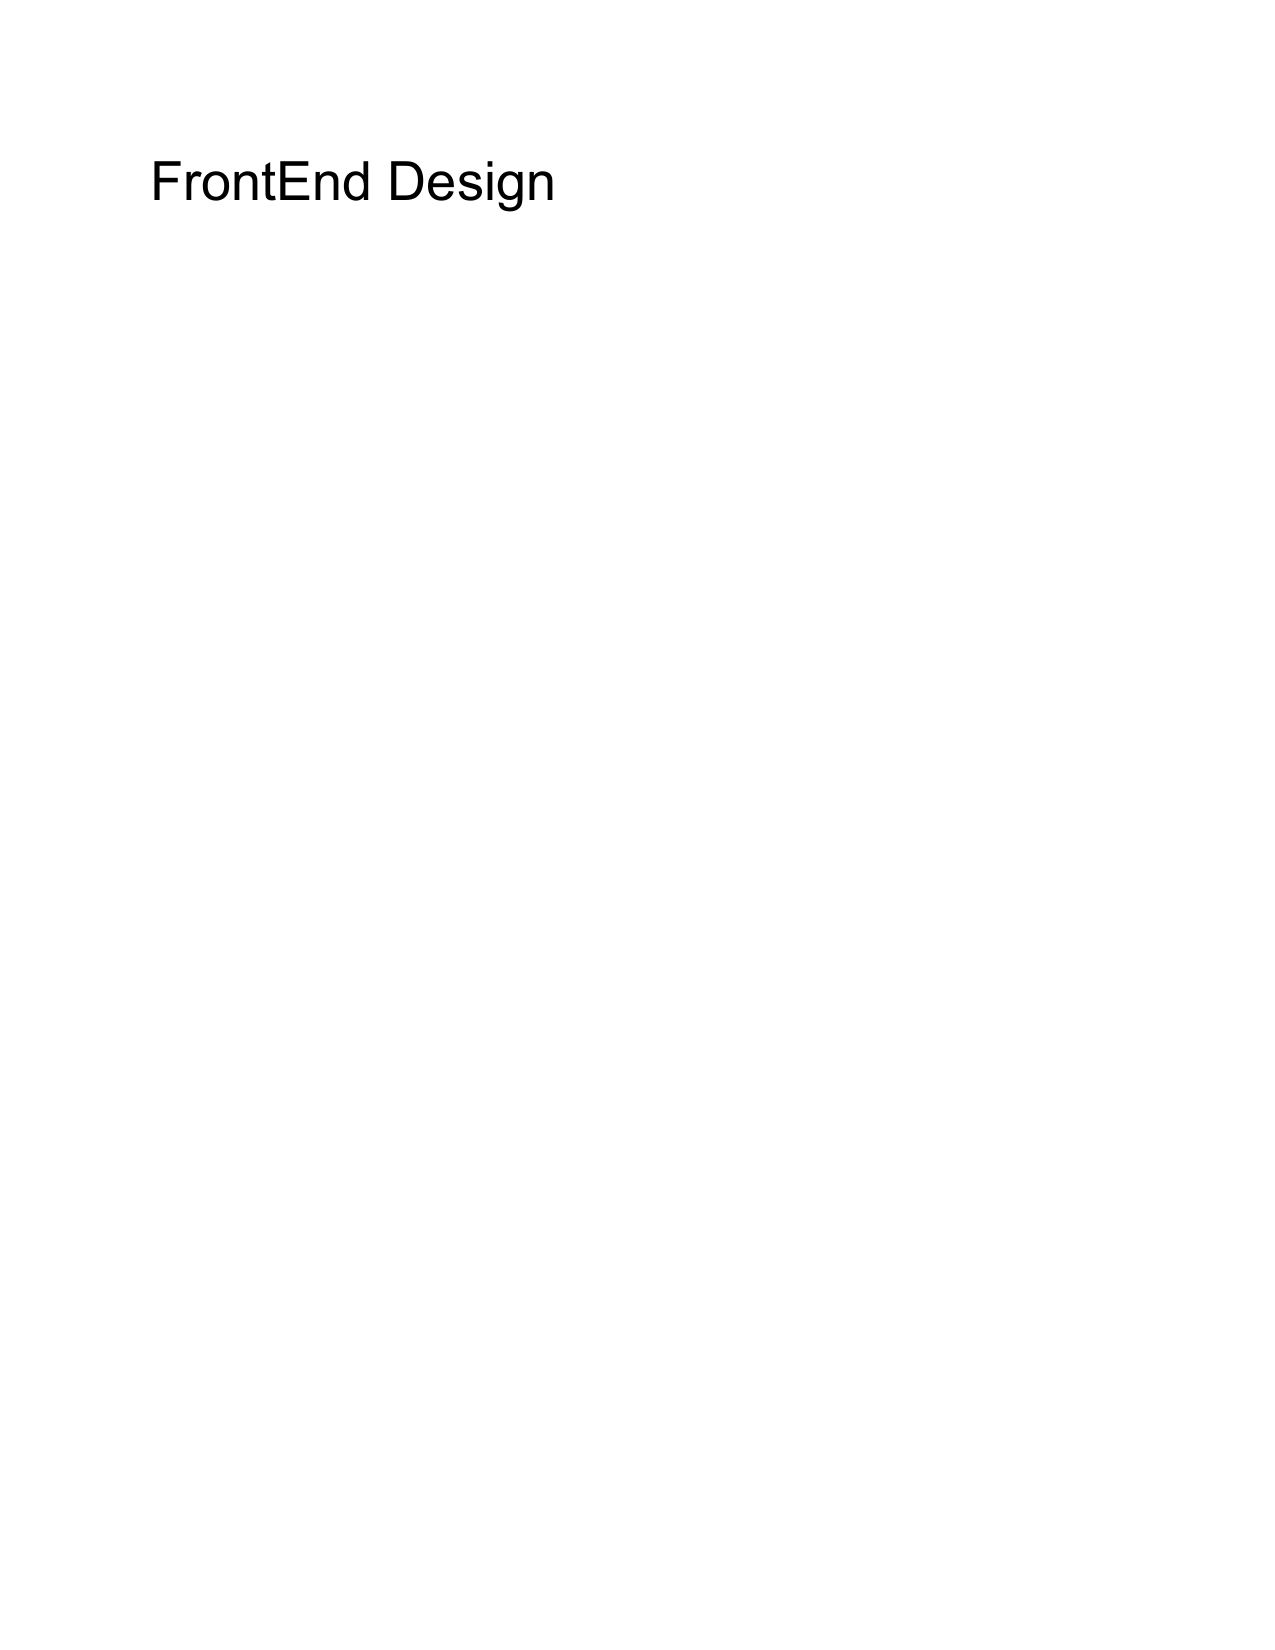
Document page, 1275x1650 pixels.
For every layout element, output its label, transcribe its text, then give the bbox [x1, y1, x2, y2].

title FrontEnd Design [150, 150, 1125, 212]
